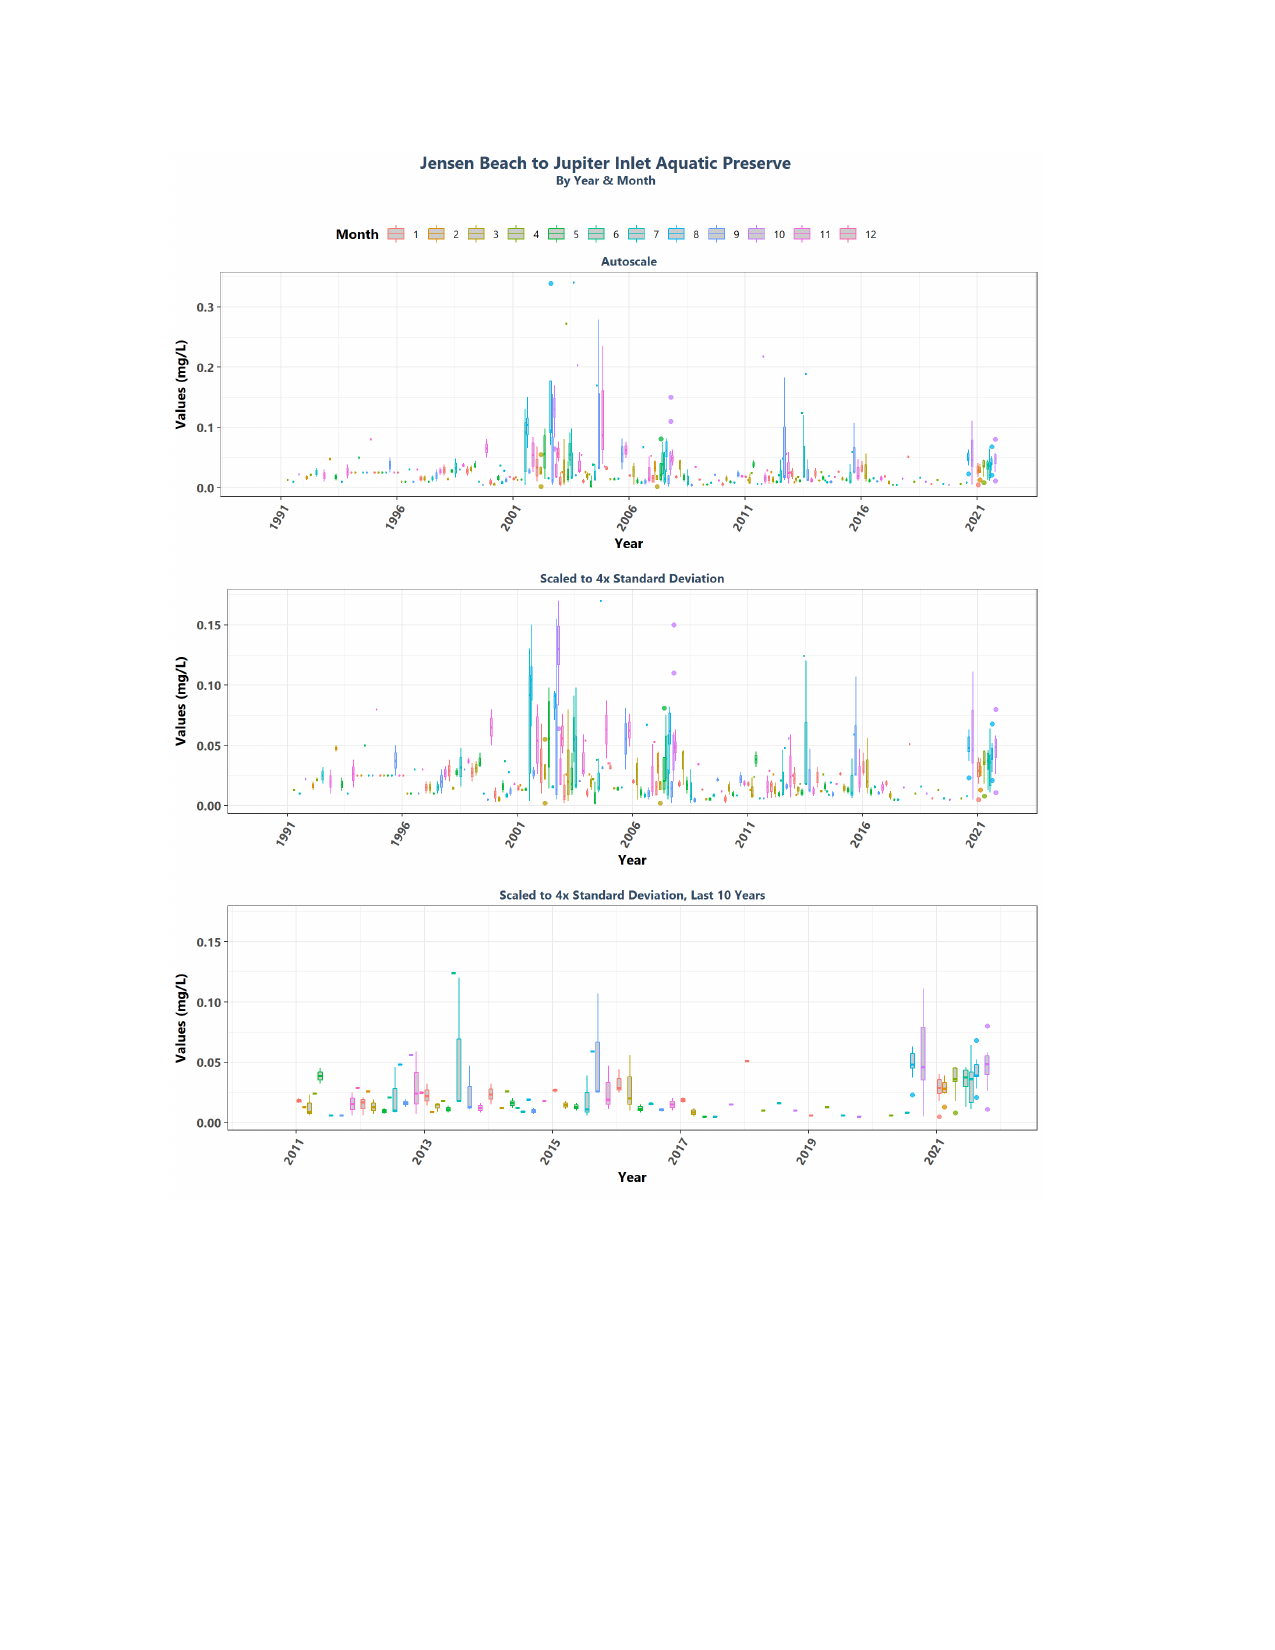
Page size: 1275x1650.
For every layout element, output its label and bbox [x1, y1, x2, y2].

picture [168, 150, 1044, 1200]
